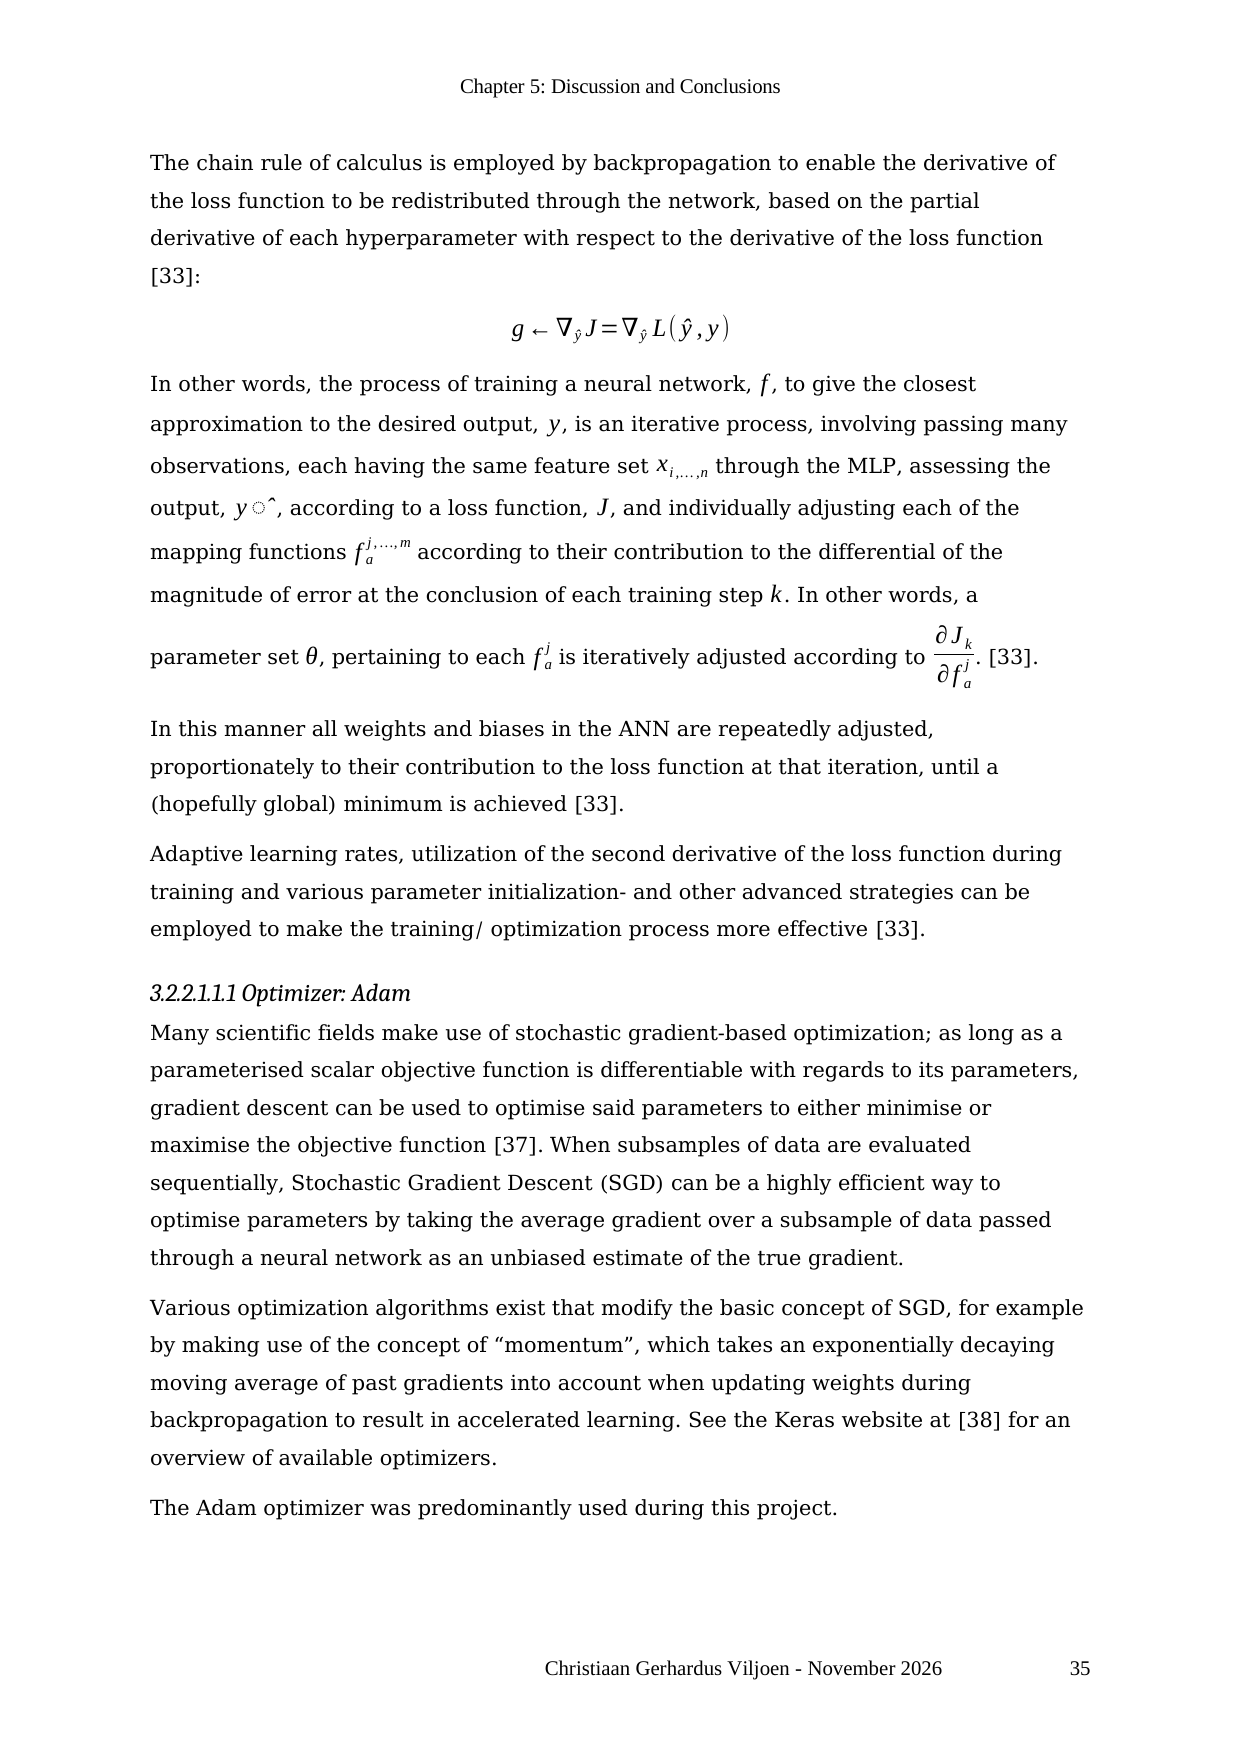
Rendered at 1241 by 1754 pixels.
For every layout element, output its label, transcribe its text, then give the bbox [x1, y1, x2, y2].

text The Adam optimizer was predominantly used during this project. [150, 1495, 1090, 1520]
text In this manner all weights and biases in the ANN are repeatedly adjusted, proportionately to their contribution to the loss function at that iteration, until a (hopefully global) minimum is achieved . [150, 716, 1090, 816]
text The chain rule of calculus is employed by backpropagation to enable the derivative of the loss function to be redistributed through the network, based on the partial derivative of each hyperparameter with respect to the derivative of the loss function: [150, 150, 1090, 287]
subtitle Optimizer: Adam [150, 978, 1090, 1007]
text Adaptive learning rates, utilization of the second derivative of the loss function during training and various parameter initialization- and other advanced strategies can be employed to make the training/ optimization process more effective . [150, 841, 1090, 941]
text Various optimization algorithms exist that modify the basic concept of SGD, for example by making use of the concept of “momentum”, which takes an exponentially decaying moving average of past gradients into account when updating weights during backpropagation to result in accelerated learning. See the Keras website at for an overview of available optimizers. [150, 1295, 1090, 1470]
text Many scientific fields make use of stochastic gradient-based optimization; as long as a parameterised scalar objective function is differentiable with regards to its parameters, gradient descent can be used to optimise said parameters to either minimise or maximise the objective function . When subsamples of data are evaluated sequentially, Stochastic Gradient Descent (SGD) can be a highly efficient way to optimise parameters by taking the average gradient over a subsample of data passed through a neural network as an unbiased estimate of the true gradient. [150, 1020, 1090, 1270]
text In other words, the process of training a neural network, , to give the closest approximation to the desired output, , is an iterative process, involving passing many observations, each having the same feature set through the MLP, assessing the output, , according to a loss function, , and individually adjusting each of the mapping functions according to their contribution to the differential of the magnitude of error at the conclusion of each training step . In other words, a parameter set , pertaining to each is iteratively adjusted according to .. [150, 369, 1090, 691]
